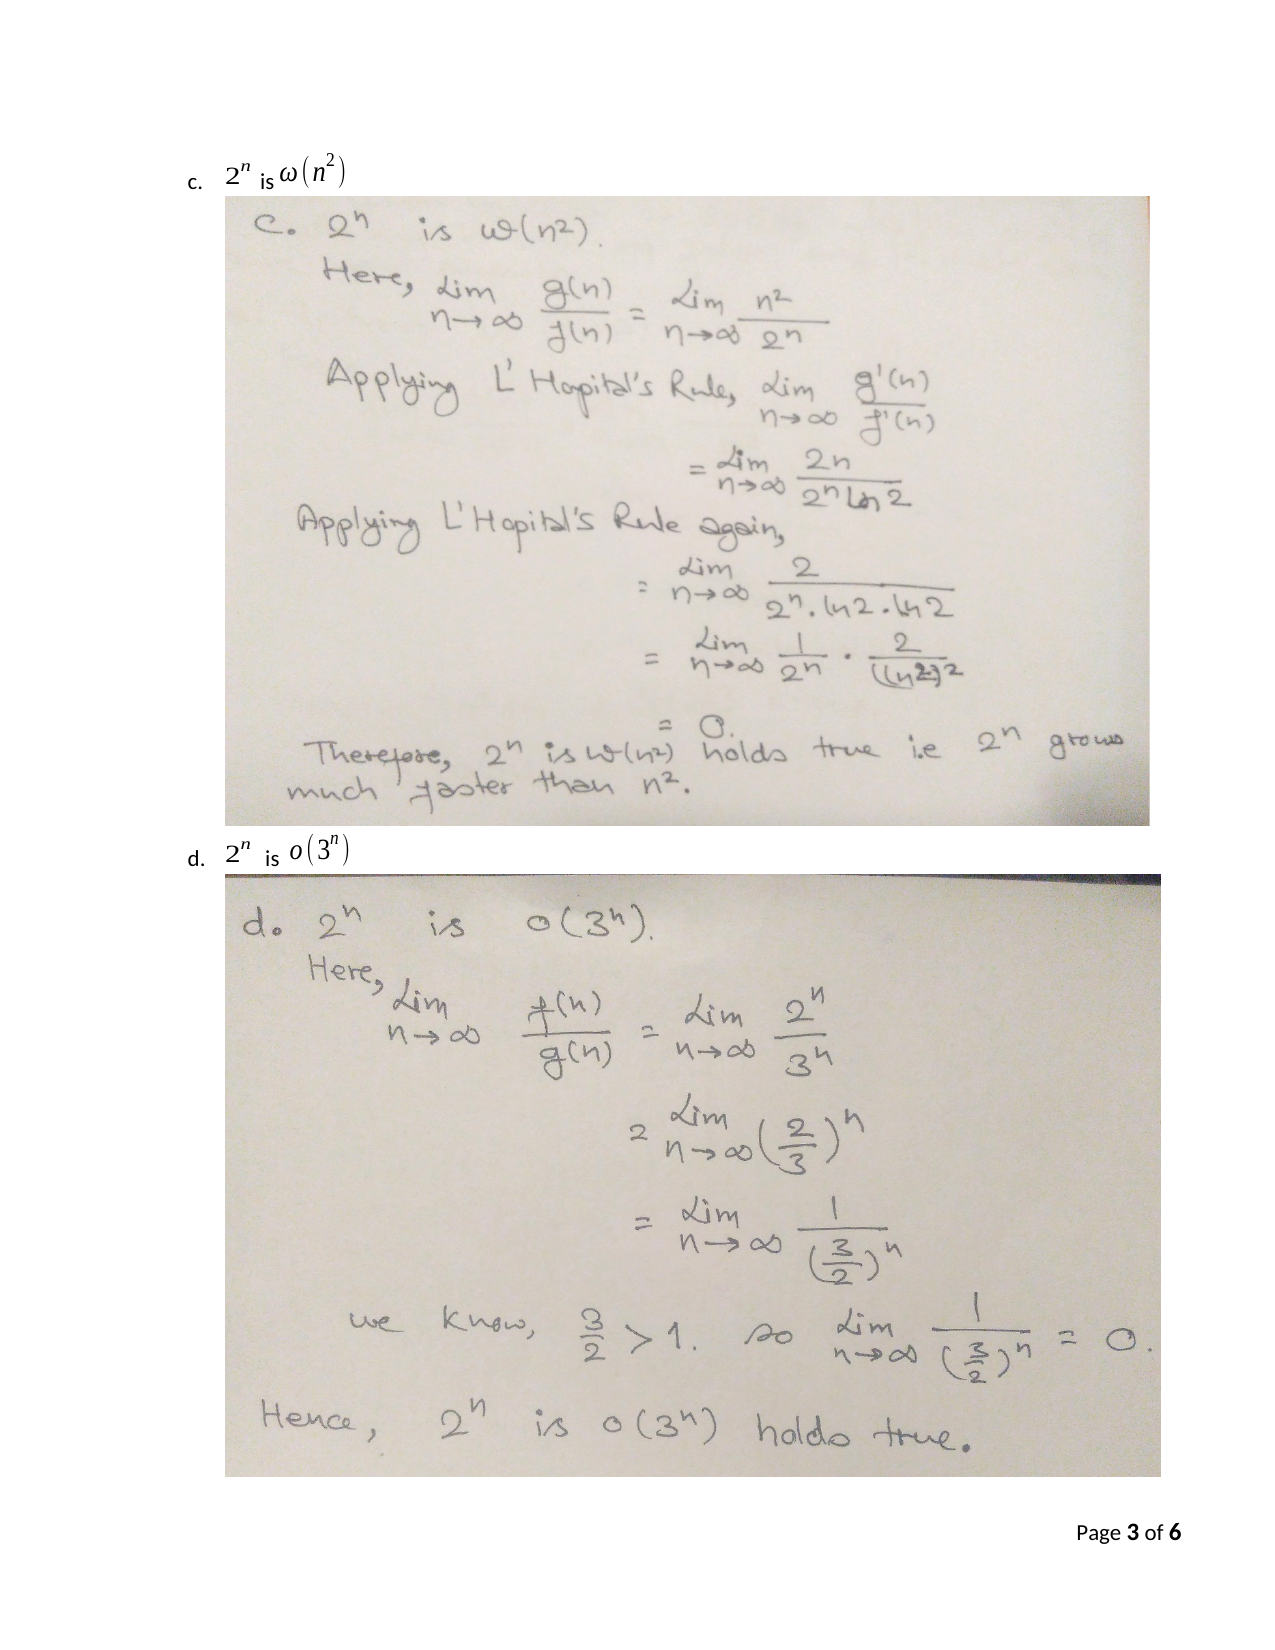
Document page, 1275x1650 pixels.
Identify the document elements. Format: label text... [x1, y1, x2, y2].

picture [225, 874, 1161, 1477]
picture [225, 196, 1150, 826]
